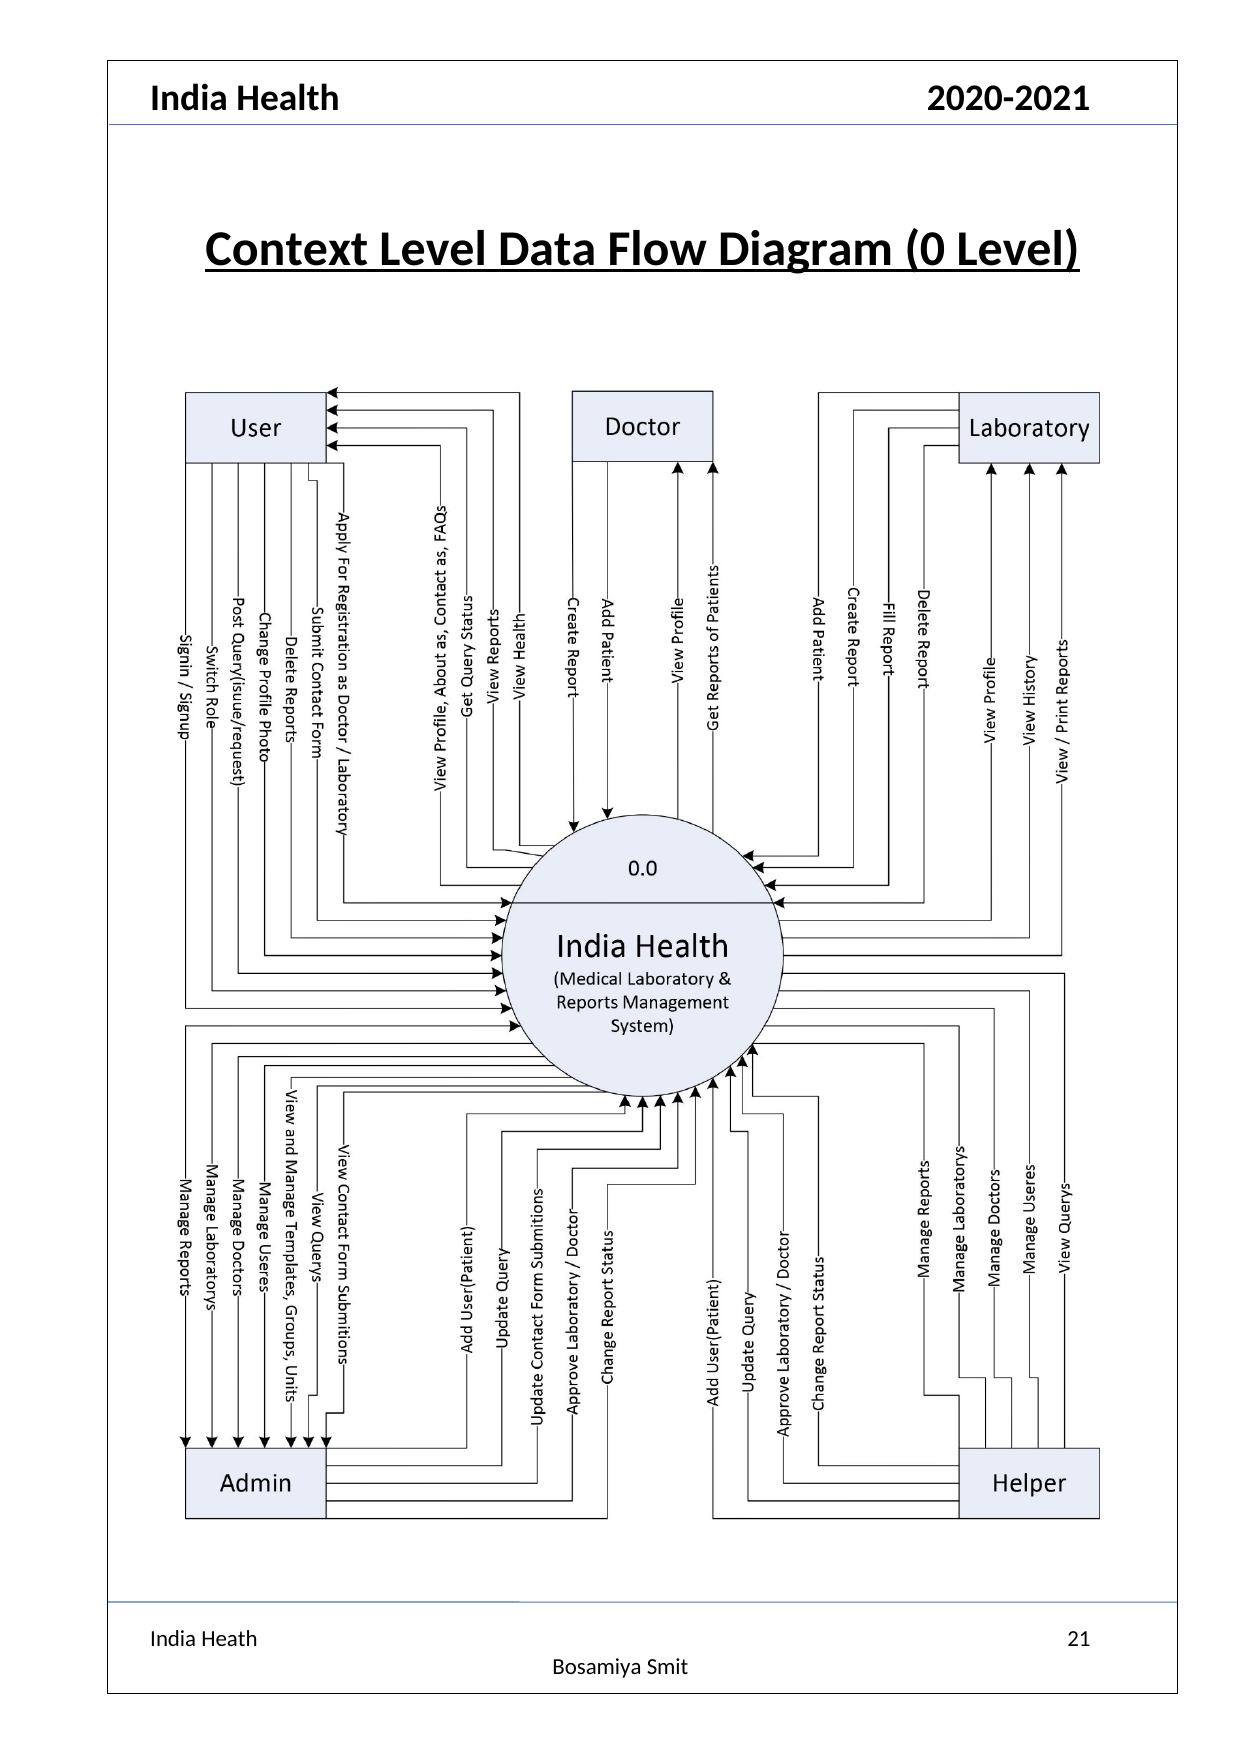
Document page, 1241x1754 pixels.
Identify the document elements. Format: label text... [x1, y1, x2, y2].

text Context Level Data Flow Diagram (0 Level) [150, 217, 1135, 278]
picture [150, 323, 1135, 1590]
